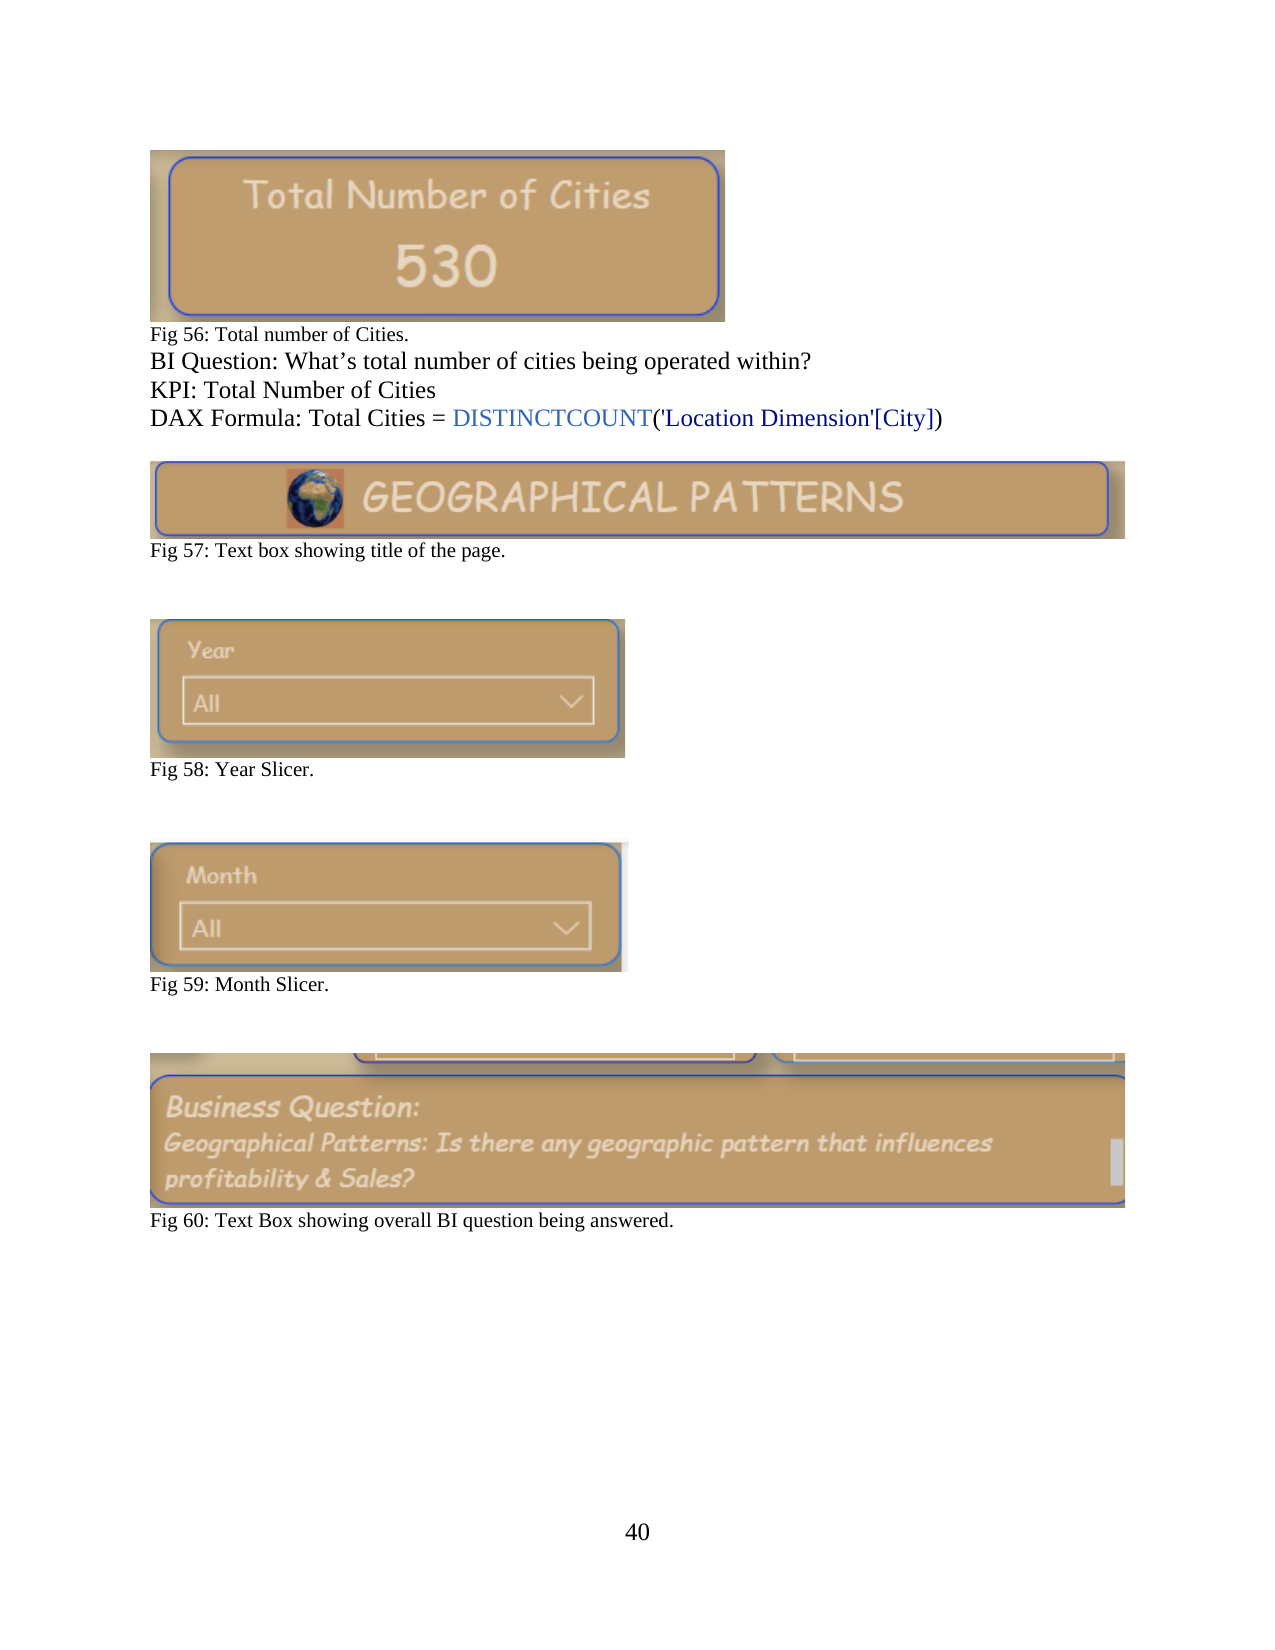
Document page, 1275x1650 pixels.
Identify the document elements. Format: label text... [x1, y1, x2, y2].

text BI Question: What’s total number of cities being operated within? [150, 346, 1125, 375]
text KPI: Total Number of Cities [150, 375, 1125, 403]
picture [150, 619, 625, 758]
picture [150, 150, 725, 322]
text Fig 56: Total number of Cities. [150, 322, 1125, 346]
text Fig 60: Text Box showing overall BI question being answered. [150, 1208, 1125, 1232]
text DAX Formula: Total Cities = DISTINCTCOUNT('Location Dimension'[City]) [150, 403, 1125, 432]
text Fig 57: Text box showing title of the page. [150, 539, 1125, 562]
picture [150, 838, 629, 972]
text Fig 58: Year Slicer. [150, 757, 1125, 781]
picture [150, 1053, 1125, 1208]
text Fig 59: Month Slicer. [150, 972, 1125, 996]
picture [150, 460, 1125, 539]
